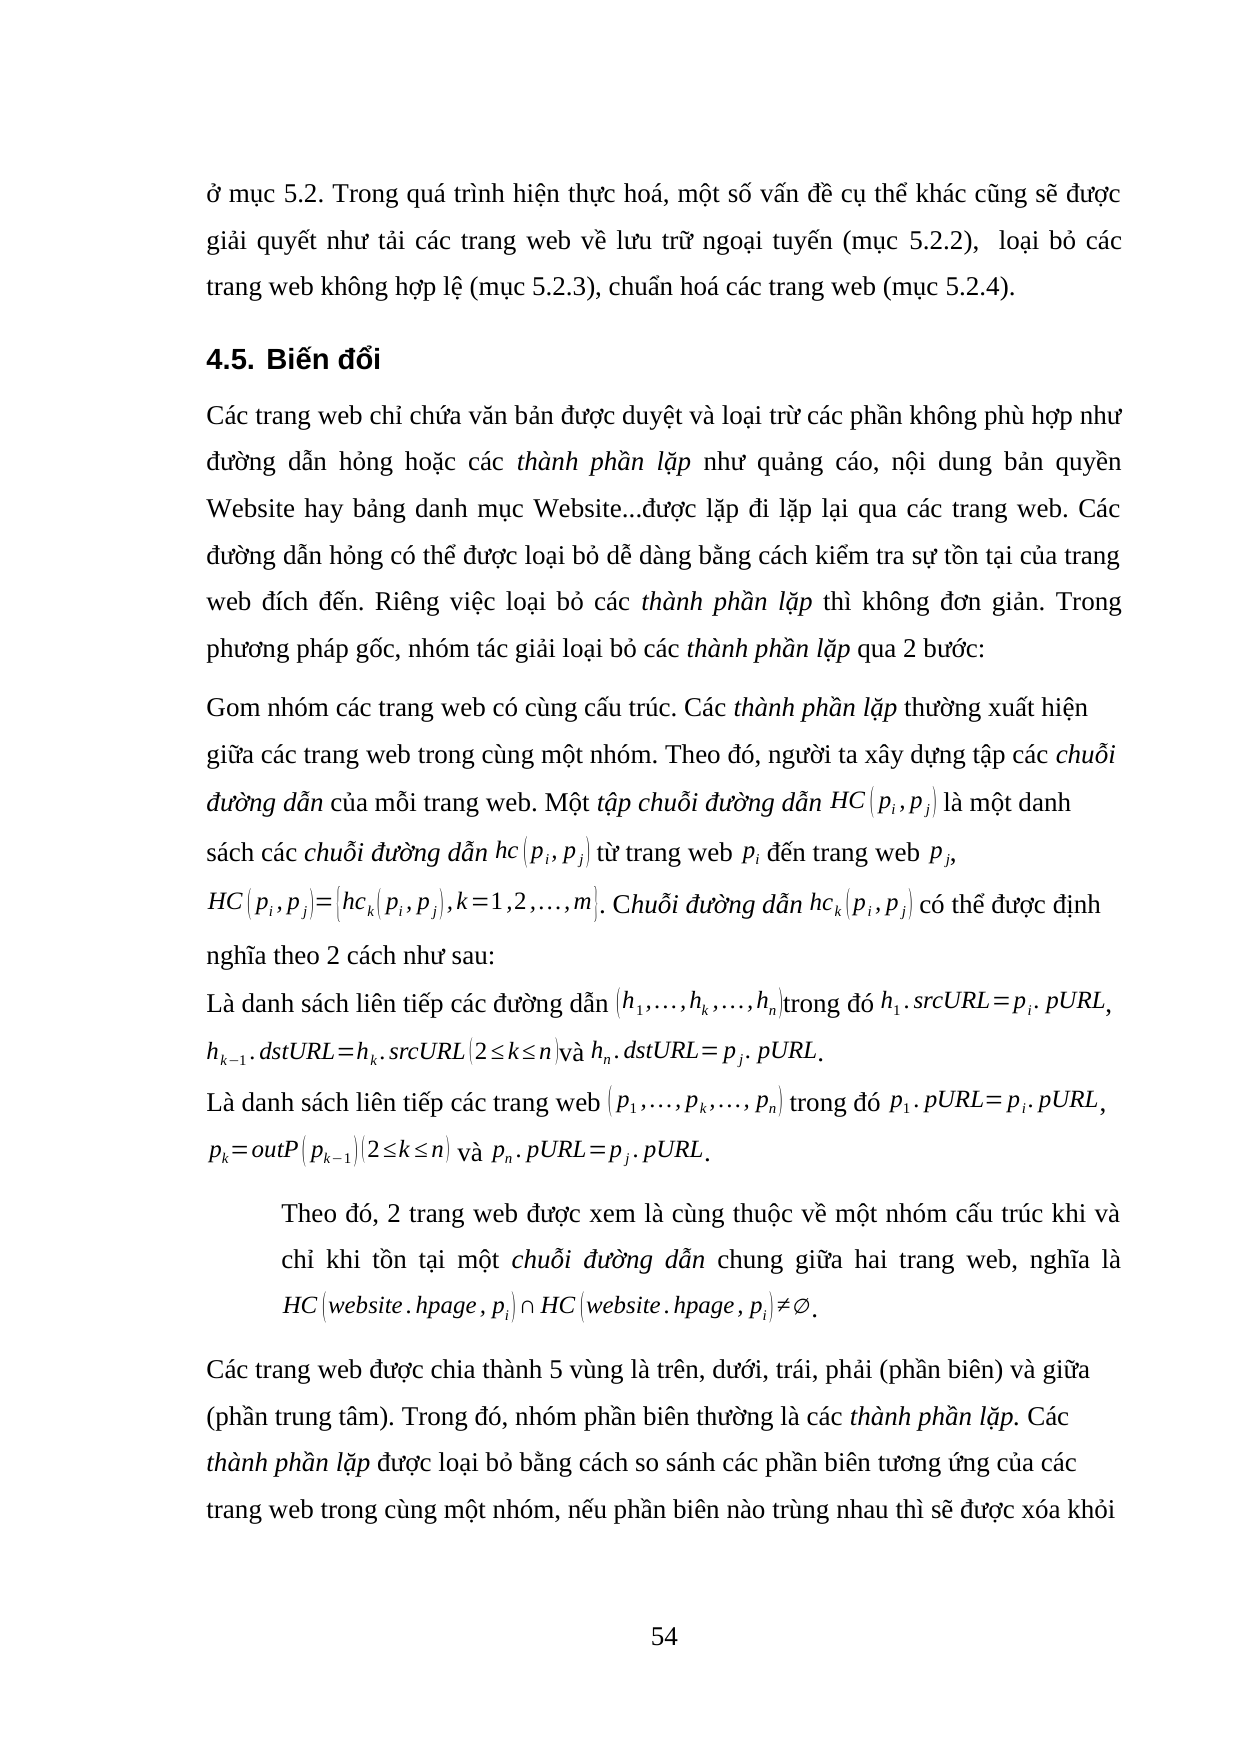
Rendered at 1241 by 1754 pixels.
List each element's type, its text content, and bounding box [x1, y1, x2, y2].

subtitle Biến đổi [206, 342, 1122, 376]
list Gom nhóm các trang web có cùng cấu trúc. Các thành phần lặp thường xuất hiện giữa các trang web trong cùng một nhóm. Theo đó, người ta xây dựng tập các chuỗi đường dẫn của mỗi trang web. Một tập chuỗi đường dẫn là một danh sách các chuỗi đường dẫn từ trang web đến trang web ,. Chuỗi đường dẫn có thể được định nghĩa theo 2 cách như sau: [206, 691, 1122, 970]
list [206, 1353, 1122, 1524]
list Là danh sách liên tiếp các đường dẫn trong đó , và . [206, 986, 1122, 1068]
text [206, 177, 1122, 302]
text Theo đó, 2 trang web được xem là cùng thuộc về một nhóm cấu trúc khi và chỉ khi tồn tại một chuỗi đường dẫn chung giữa hai trang web, nghĩa là . [281, 1197, 1122, 1325]
list Là danh sách liên tiếp các trang web trong đó , và . [206, 1084, 1122, 1169]
text Các trang web chỉ chứa văn bản được duyệt và loại trừ các phần không phù hợp như đường dẫn hỏng hoặc các thành phần lặp như quảng cáo, nội dung bản quyền Website hay bảng danh mục Website...được lặp đi lặp lại qua các trang web. Các đường dẫn hỏng có thể được loại bỏ dễ dàng bằng cách kiểm tra sự tồn tại của trang web đích đến. Riêng việc loại bỏ các thành phần lặp thì không đơn giản. Trong phương pháp gốc, nhóm tác giải loại bỏ các thành phần lặp qua 2 bước: [206, 399, 1122, 663]
